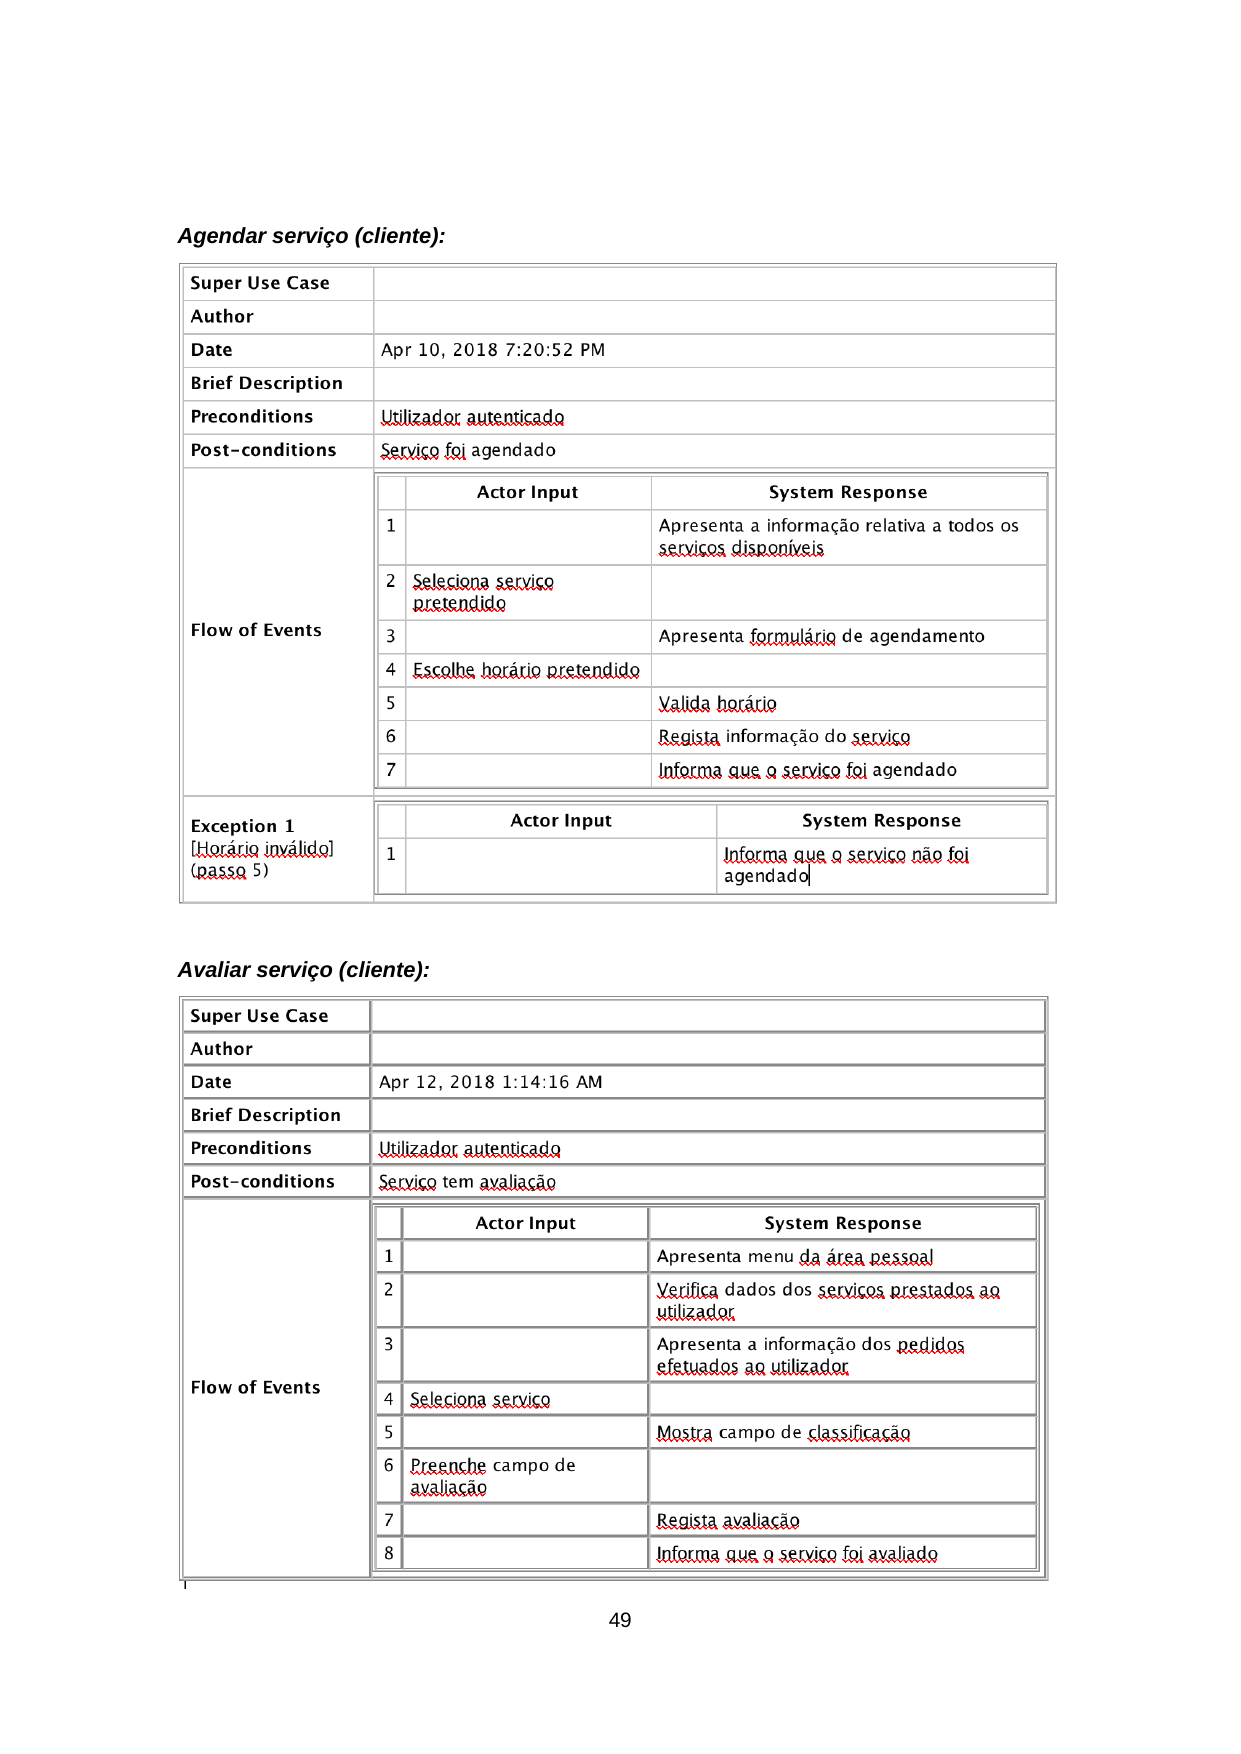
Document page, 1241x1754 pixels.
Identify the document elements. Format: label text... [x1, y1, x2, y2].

text Agendar serviço (cliente): [177, 223, 1063, 248]
picture [177, 261, 1063, 909]
text Avaliar serviço (cliente): [177, 957, 1063, 982]
picture [177, 994, 1063, 1589]
